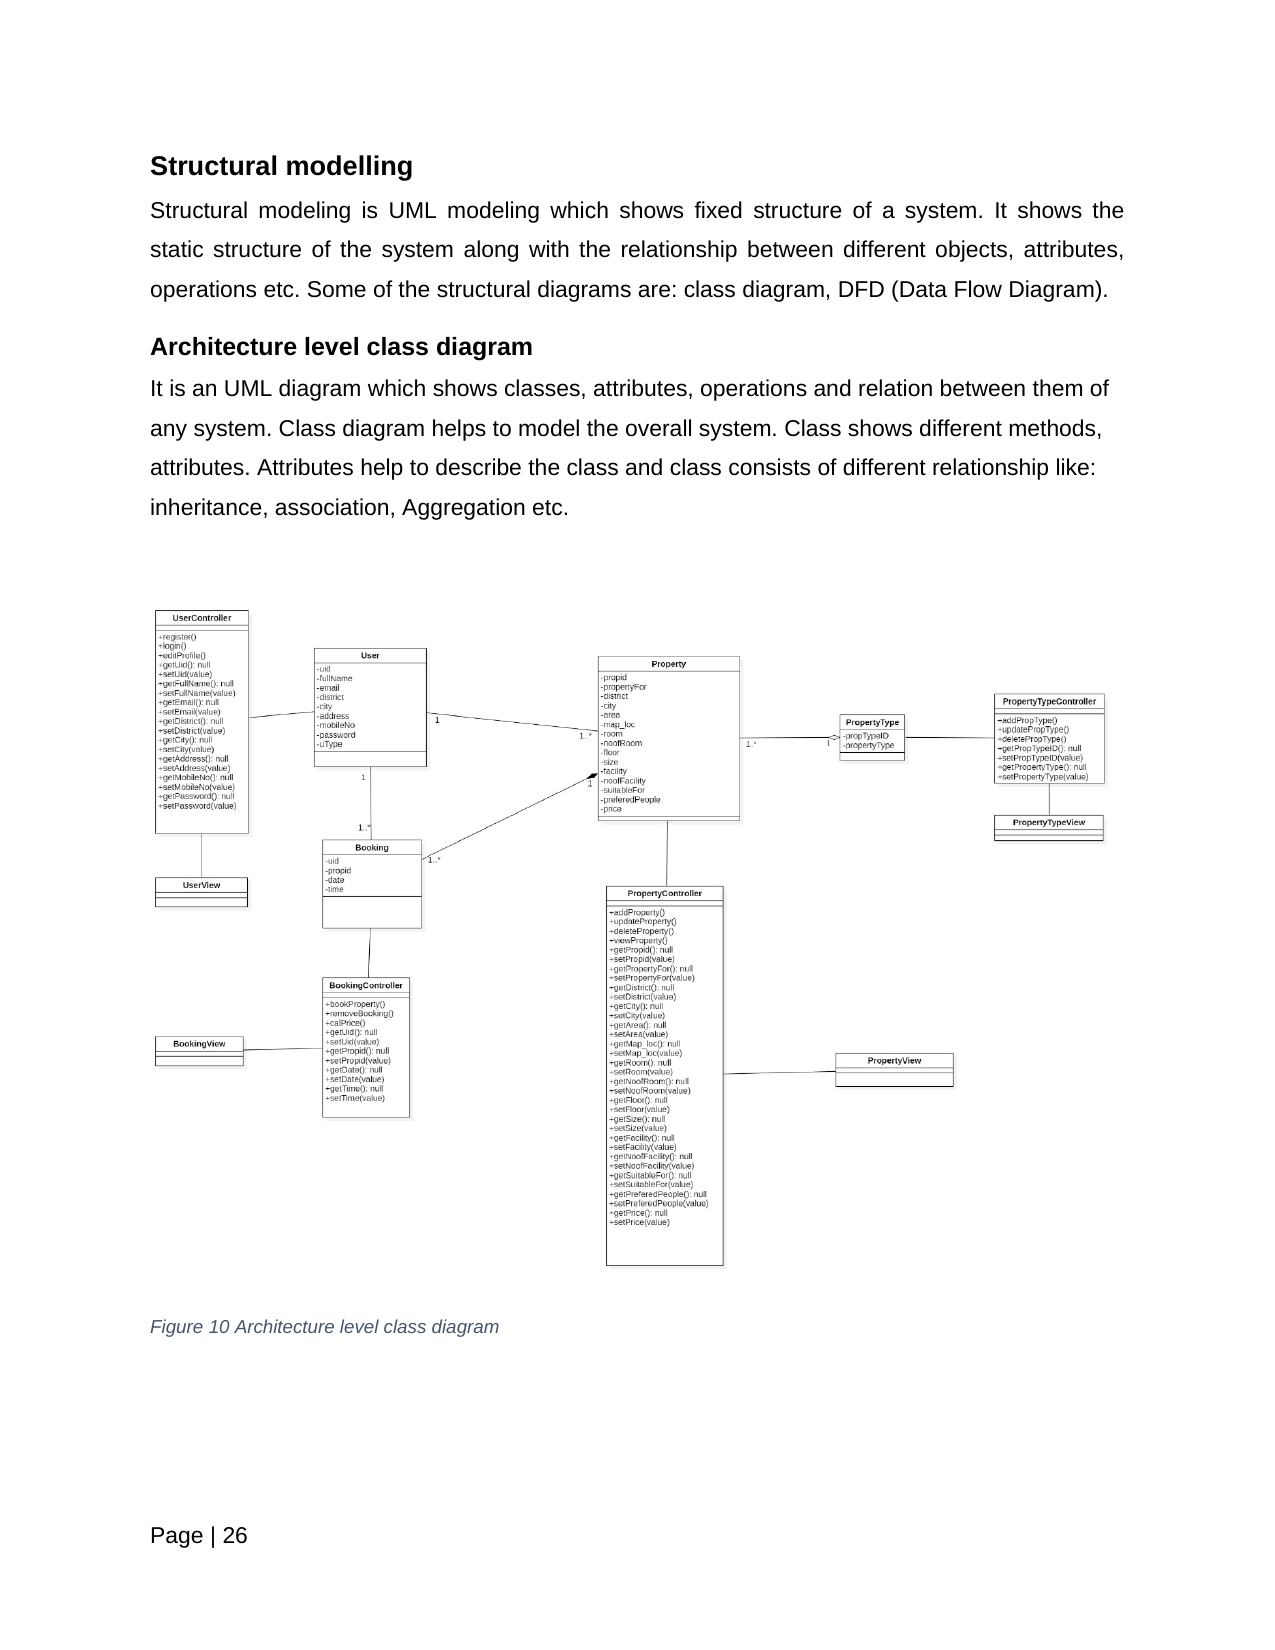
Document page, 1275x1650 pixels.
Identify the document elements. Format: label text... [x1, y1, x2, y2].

text It is an UML diagram which shows classes, attributes, operations and relation between them of any system. Class diagram helps to model the overall system. Class shows different methods, attributes. Attributes help to describe the class and class consists of different relationship like: inheritance, association, Aggregation etc. [150, 375, 1125, 520]
text Structural modeling is UML modeling which shows fixed structure of a system. It shows the static structure of the system along with the relationship between different objects, attributes, operations etc. Some of the structural diagrams are: class diagram, DFD (Data Flow Diagram). [150, 197, 1125, 302]
subtitle Architecture level class diagram [150, 332, 1125, 361]
subtitle Structural modelling [150, 150, 1125, 181]
picture [150, 605, 1124, 1286]
